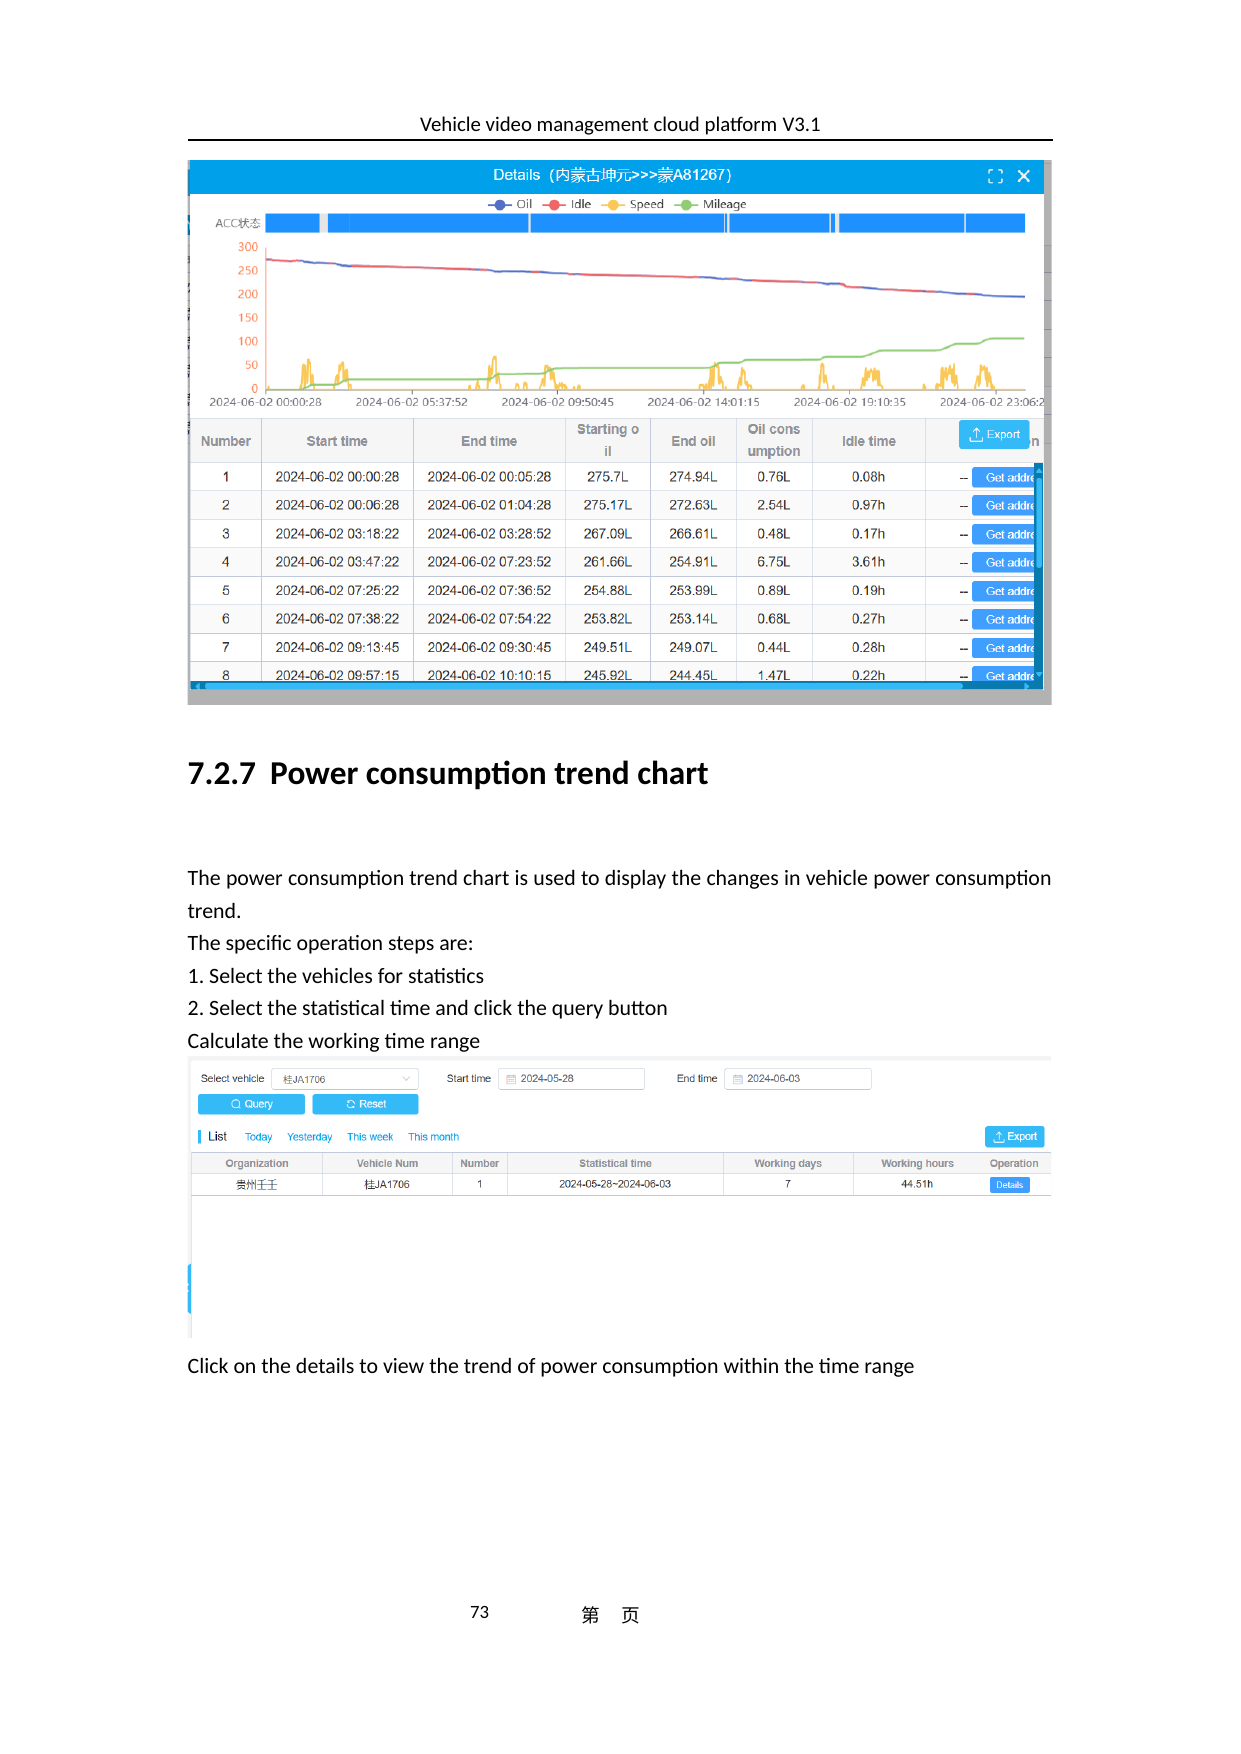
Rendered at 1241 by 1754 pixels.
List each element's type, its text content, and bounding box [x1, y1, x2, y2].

text The specific operation steps are: [187, 927, 1053, 959]
text Click on the details to view the trend of power consumption within the time range [187, 1349, 1053, 1382]
text 1. Select the vehicles for statistics [187, 959, 1053, 992]
text 2. Select the statistical time and click the query button [187, 992, 1053, 1024]
subtitle Power consumption trend chart [187, 740, 1053, 805]
text Calculate the working time range [187, 1024, 1053, 1057]
picture [187, 1056, 1052, 1338]
text The power consumption trend chart is used to display the changes in vehicle power consumption trend. [187, 862, 1053, 927]
picture [187, 160, 1052, 705]
